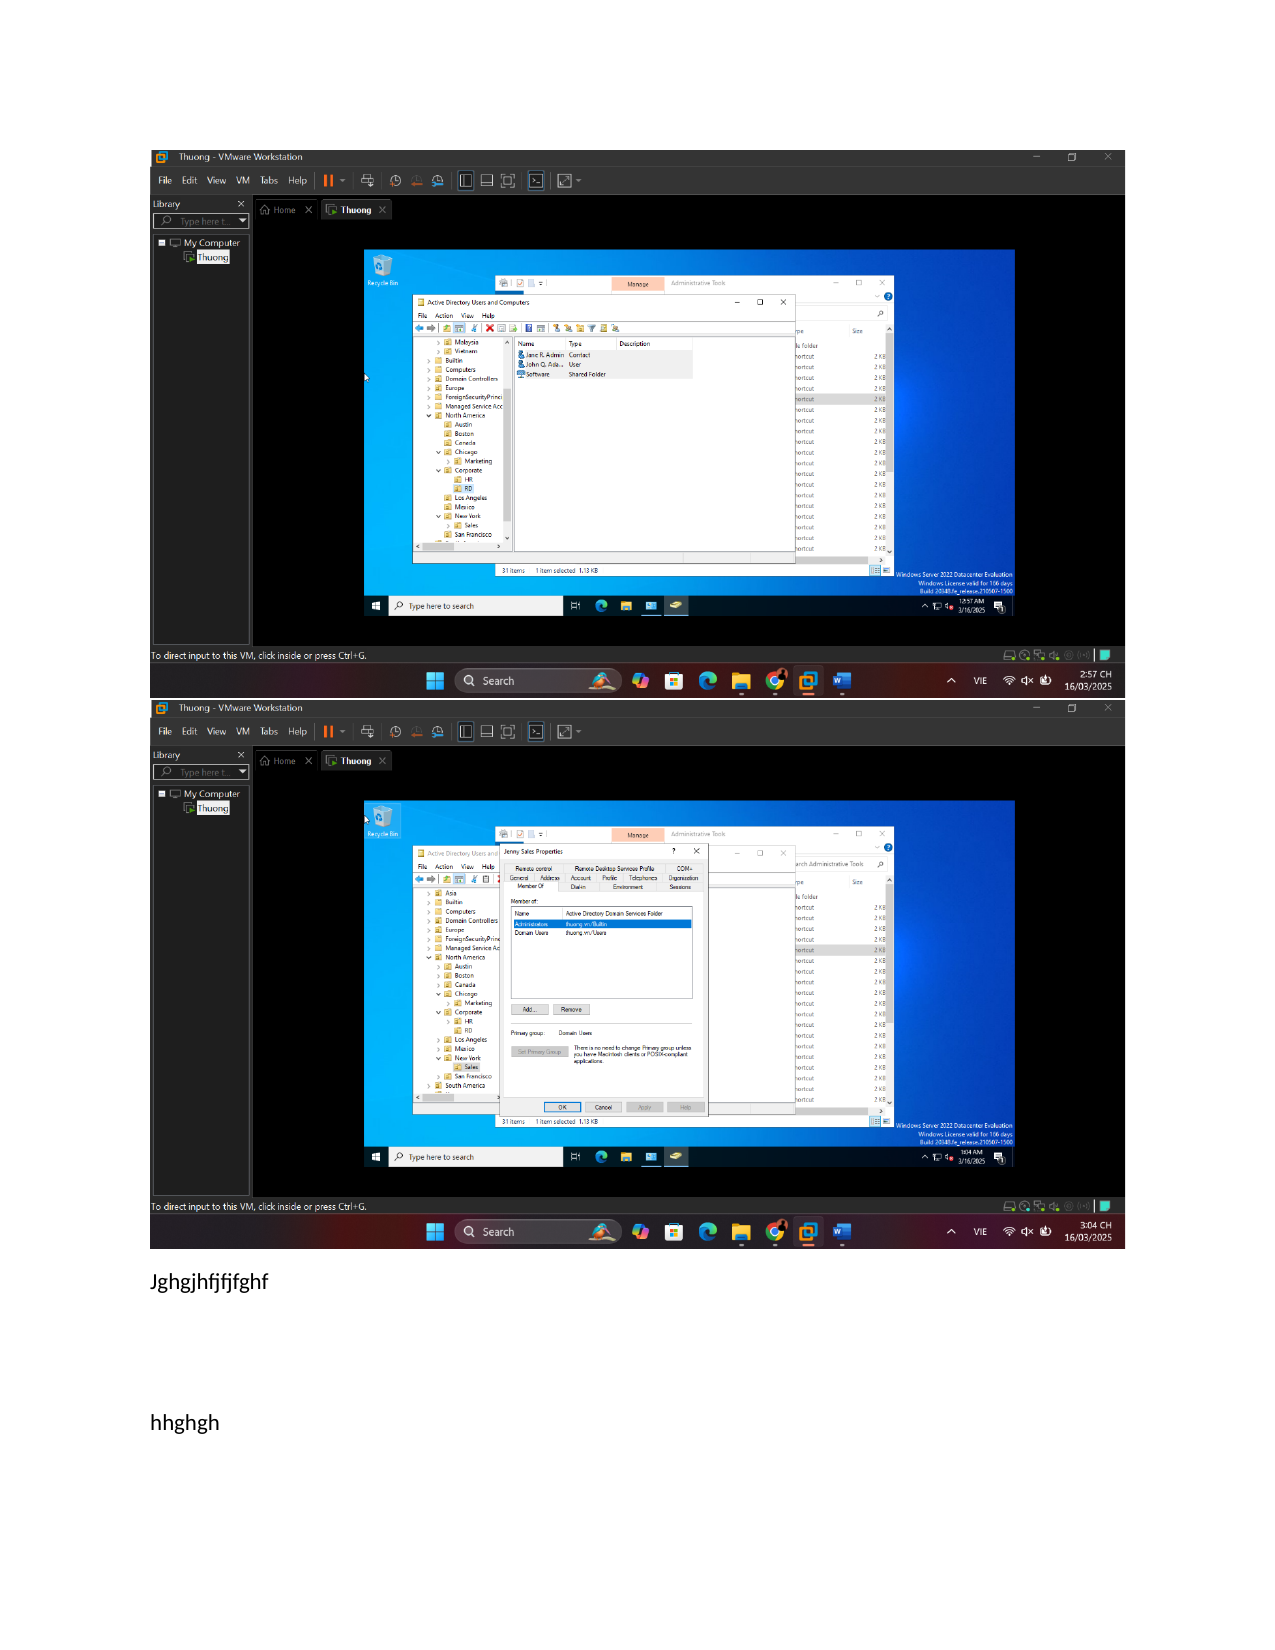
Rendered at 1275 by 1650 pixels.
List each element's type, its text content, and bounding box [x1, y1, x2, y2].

text Jghgjhfjfjfghf [150, 1267, 1125, 1295]
picture [150, 150, 1125, 698]
picture [150, 700, 1125, 1249]
text hhghgh [150, 1408, 1125, 1436]
